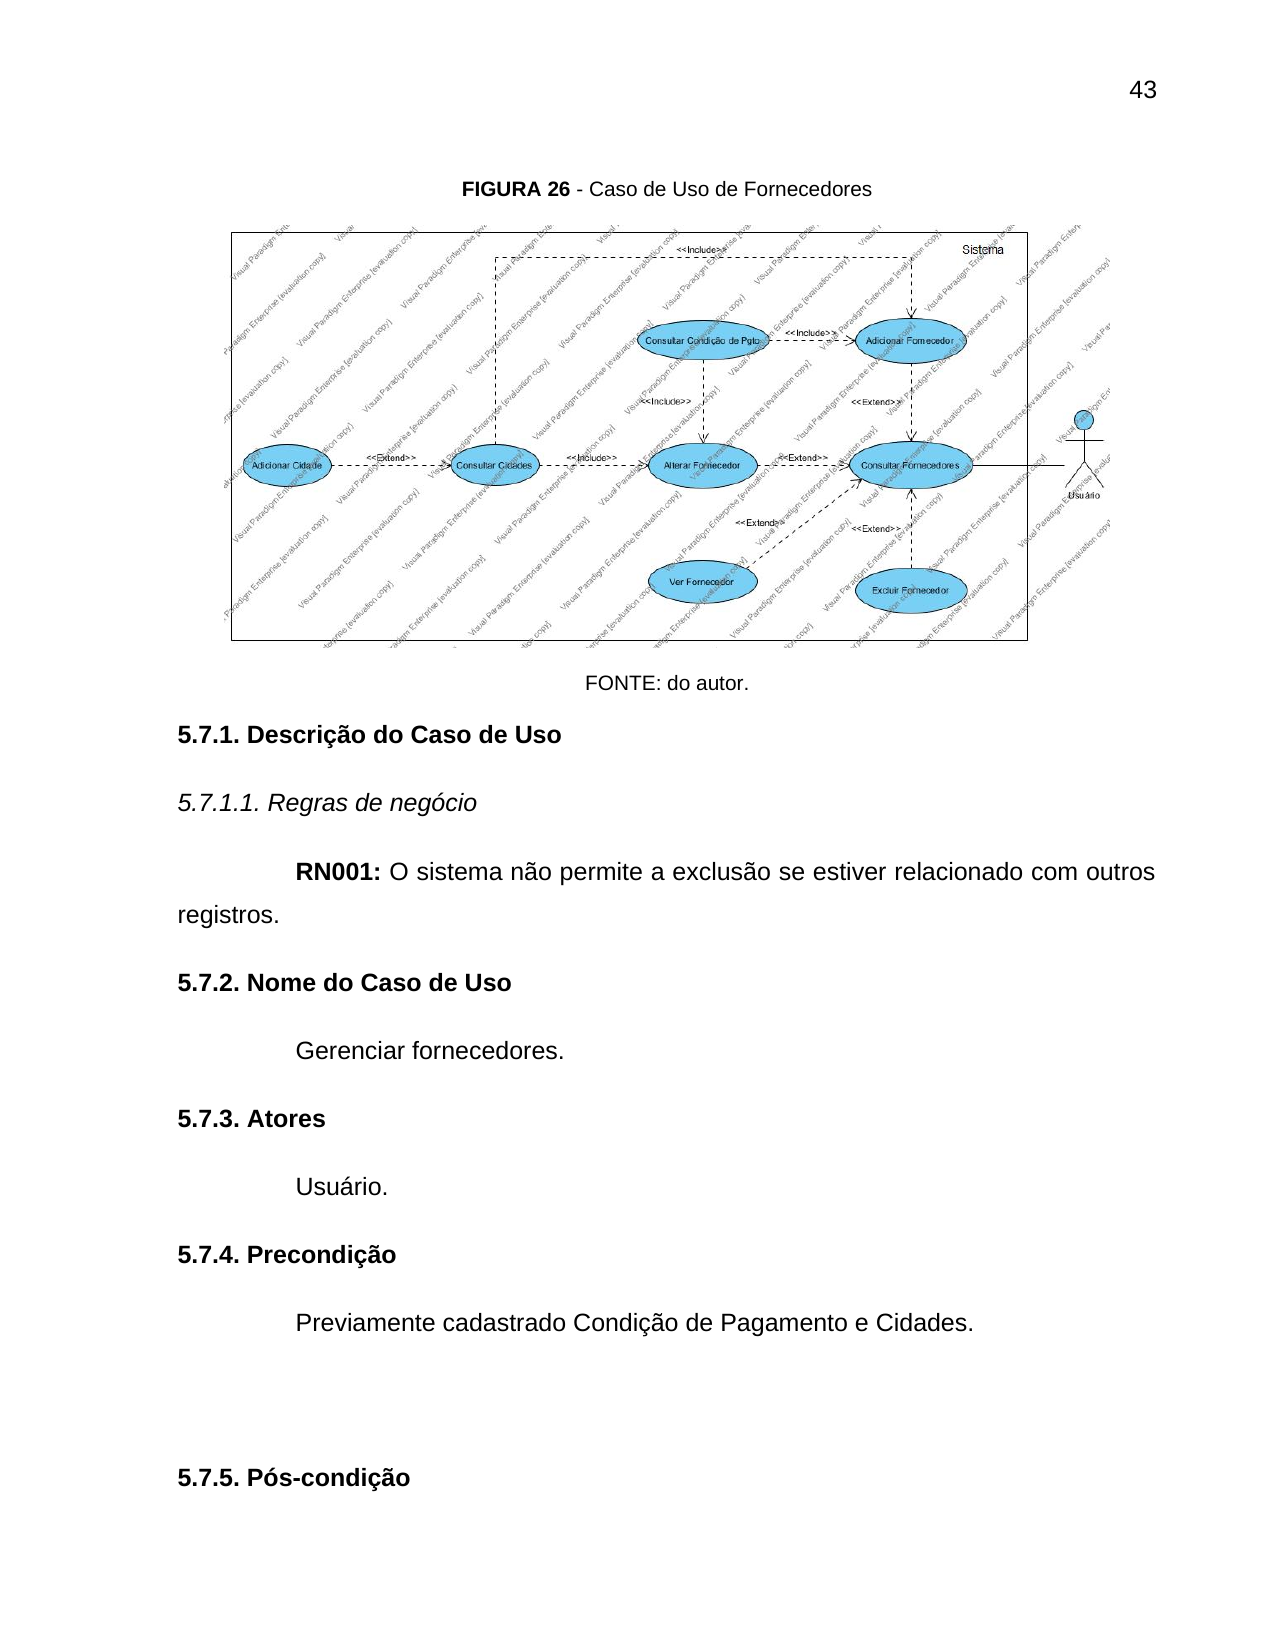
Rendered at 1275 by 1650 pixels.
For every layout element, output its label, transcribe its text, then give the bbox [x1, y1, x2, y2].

list 5.7.1.1. Regras de negócio [177, 788, 1157, 817]
text FIGURA 26 - Caso de Uso de Fornecedores [177, 177, 1157, 201]
text RN001: O sistema não permite a exclusão se estiver relacionado com outros registros. [177, 856, 1157, 928]
subtitle 5.7.1. Descrição do Caso de Uso [177, 720, 1157, 749]
text FONTE: do autor. [177, 671, 1157, 695]
subtitle 5.7.2. Nome do Caso de Uso [177, 968, 1157, 996]
text Previamente cadastrado Condição de Pagamento e Cidades. [177, 1308, 1157, 1337]
subtitle 5.7.5. Pós-condição [177, 1463, 1157, 1491]
picture [224, 225, 1110, 648]
text Gerenciar fornecedores. [177, 1036, 1157, 1064]
subtitle 5.7.4. Precondição [177, 1240, 1157, 1269]
text Usuário. [177, 1172, 1157, 1201]
subtitle 5.7.3. Atores [177, 1104, 1157, 1133]
